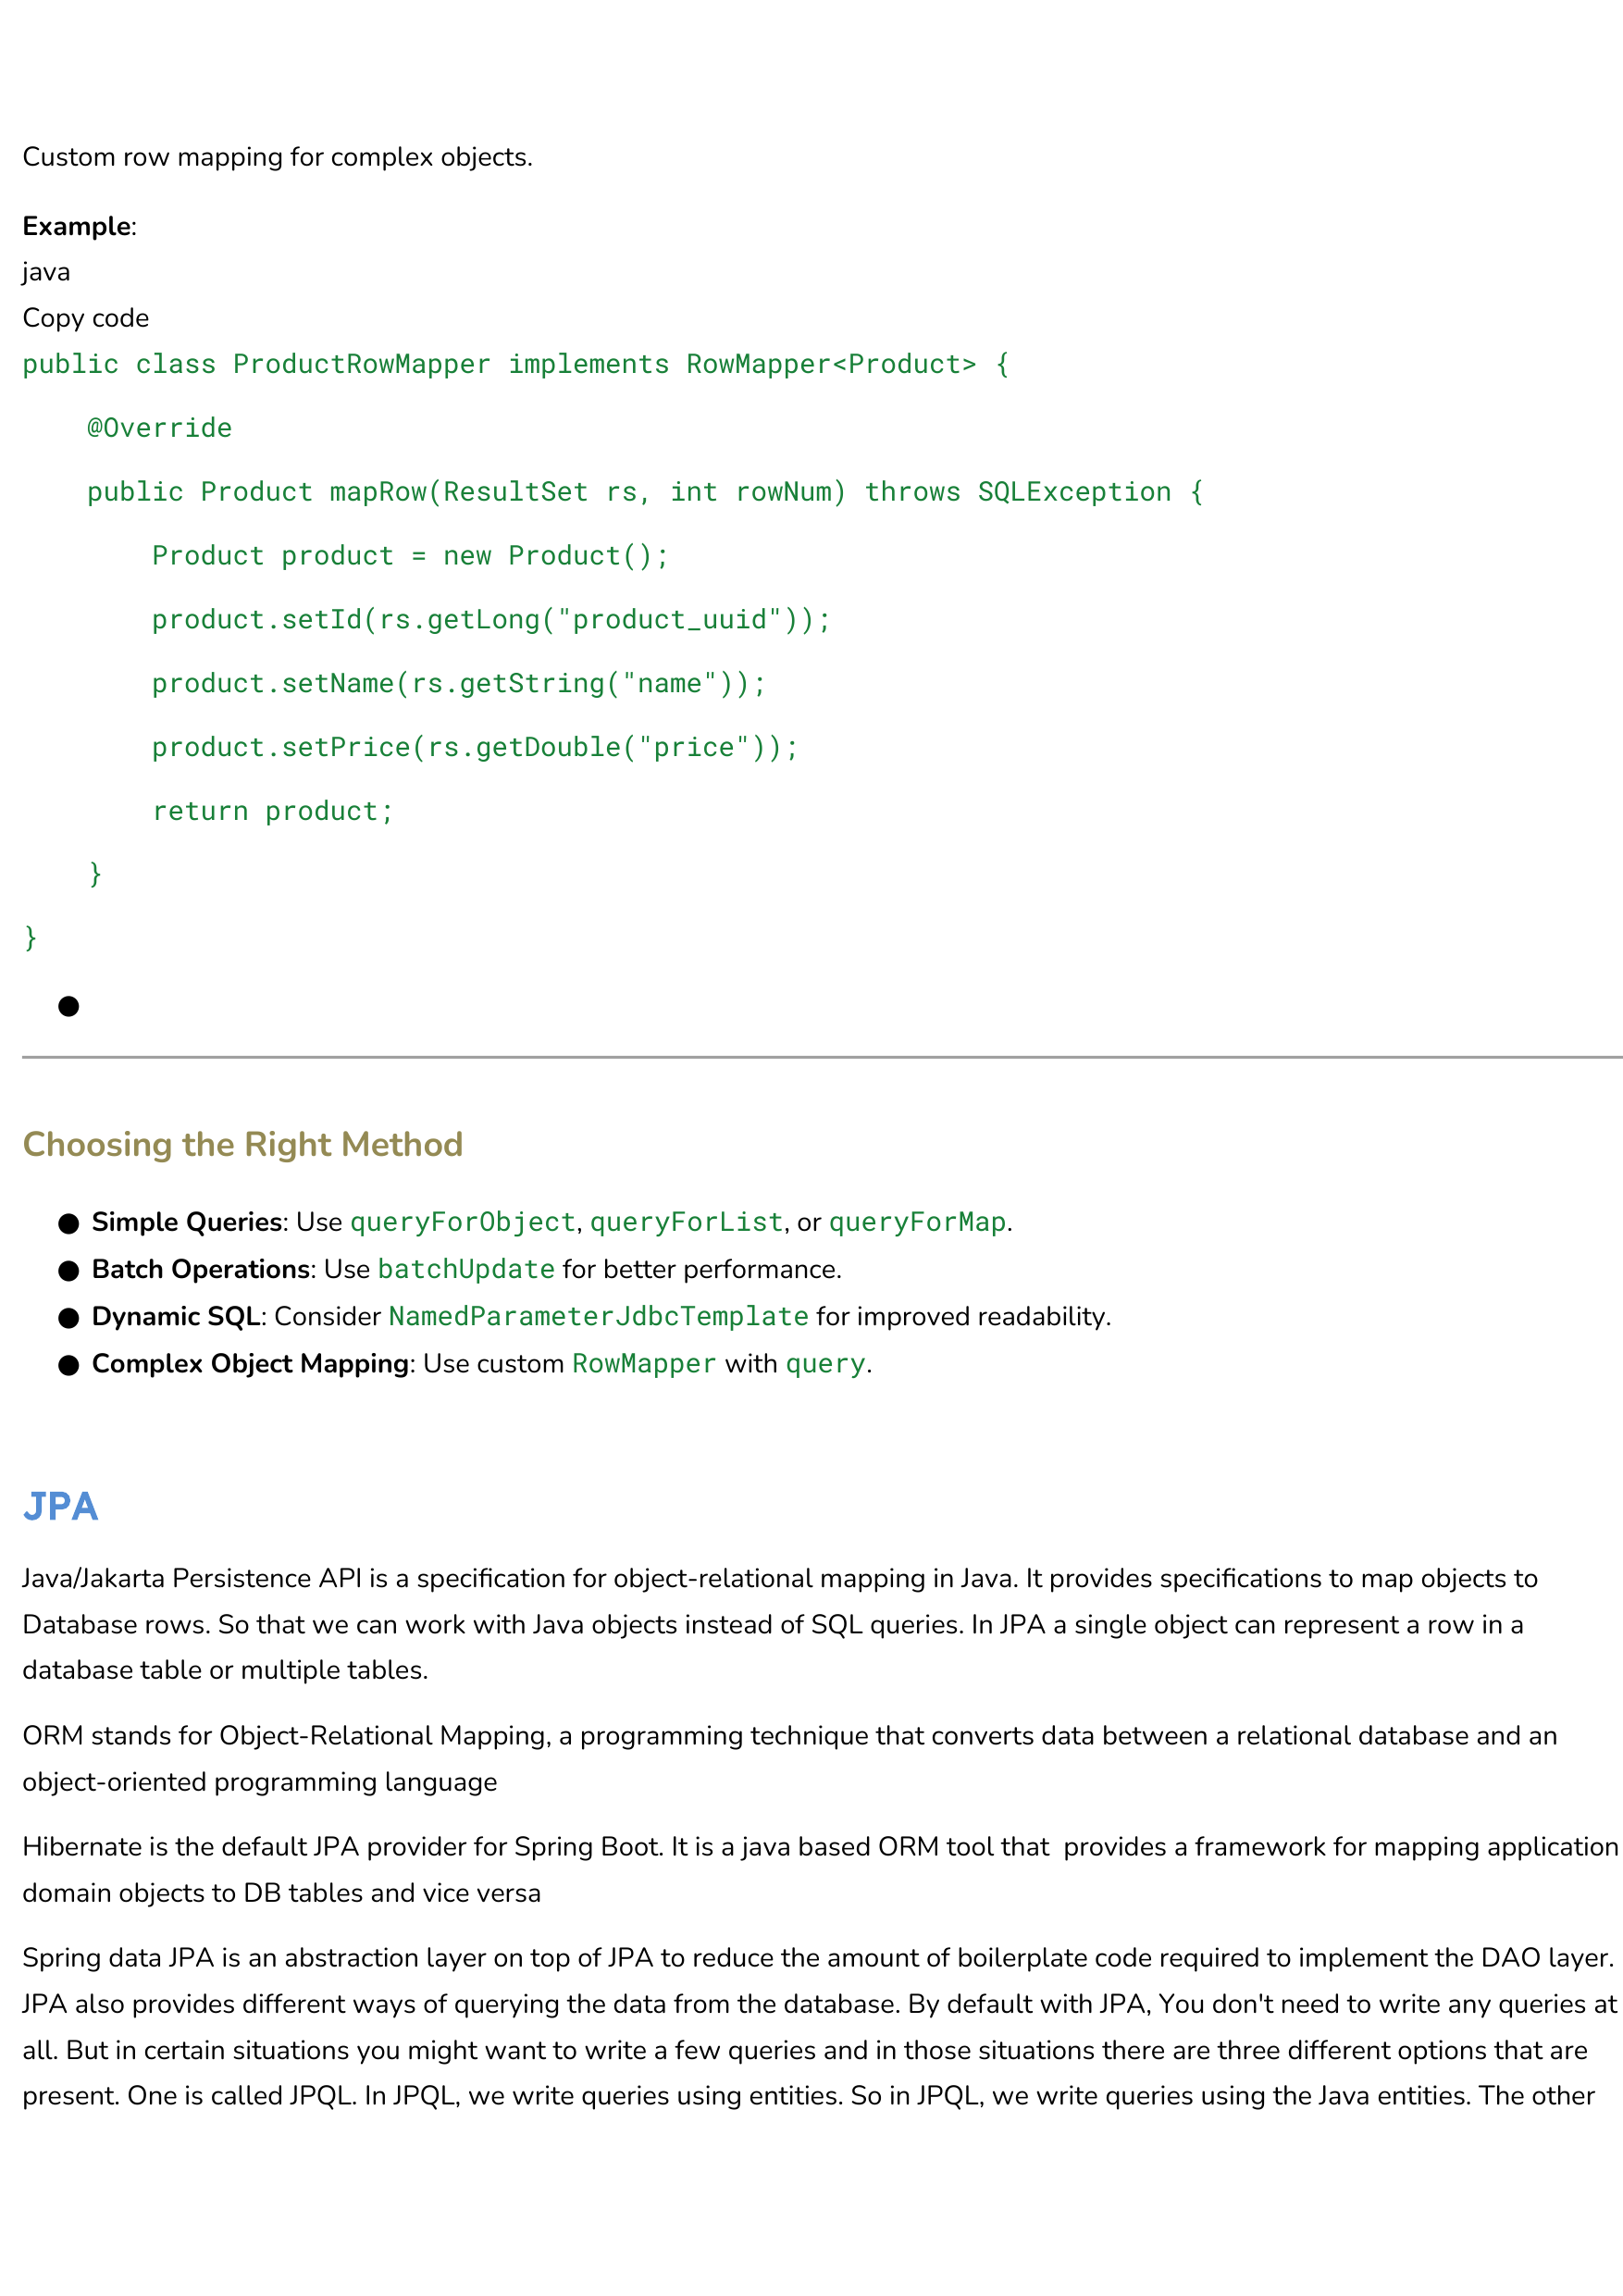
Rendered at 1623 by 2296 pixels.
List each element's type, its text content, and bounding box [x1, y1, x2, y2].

text product.setPrice(rs.getDouble("price")); [22, 728, 1623, 763]
list Complex Object Mapping: Use custom RowMapper with query. [56, 1345, 1623, 1383]
list Dynamic SQL: Consider NamedParameterJdbcTemplate for improved readability. [56, 1297, 1623, 1335]
text Java/Jakarta Persistence API is a specification for object-relational mapping in Java. It provides specifications to map objects to Database rows. So that we can work with Java objects instead of SQL queries. In JPA a single object can represent a row in a database table or multiple tables. [22, 1560, 1623, 1689]
list Simple Queries: Use queryForObject, queryForList, or queryForMap. [56, 1203, 1623, 1241]
text product.setId(rs.getLong("product_uuid")); [22, 601, 1623, 636]
subtitle JPA [22, 1481, 1623, 1529]
text } [22, 919, 1623, 955]
text Hibernate is the default JPA provider for Spring Boot. It is a java based ORM tool that provides a framework for mapping application domain objects to DB tables and vice versa [22, 1829, 1623, 1911]
subtitle Choosing the Right Method [22, 1121, 1623, 1168]
text Example: java Copy code public class ProductRowMapper implements RowMapper<Product> { [22, 208, 1623, 381]
text public Product mapRow(ResultSet rs, int rowNum) throws SQLException { [22, 473, 1623, 508]
text Product product = new Product(); [22, 537, 1623, 572]
text Custom row mapping for complex objects. [22, 139, 1623, 176]
list Batch Operations: Use batchUpdate for better performance. [56, 1250, 1623, 1288]
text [22, 1940, 1623, 2115]
text } [22, 855, 1623, 891]
text product.setName(rs.getString("name")); [22, 664, 1623, 700]
text return product; [22, 791, 1623, 827]
text ORM stands for Object-Relational Mapping, a programming technique that converts data between a relational database and an object-oriented programming language [22, 1718, 1623, 1800]
text @Override [22, 409, 1623, 445]
